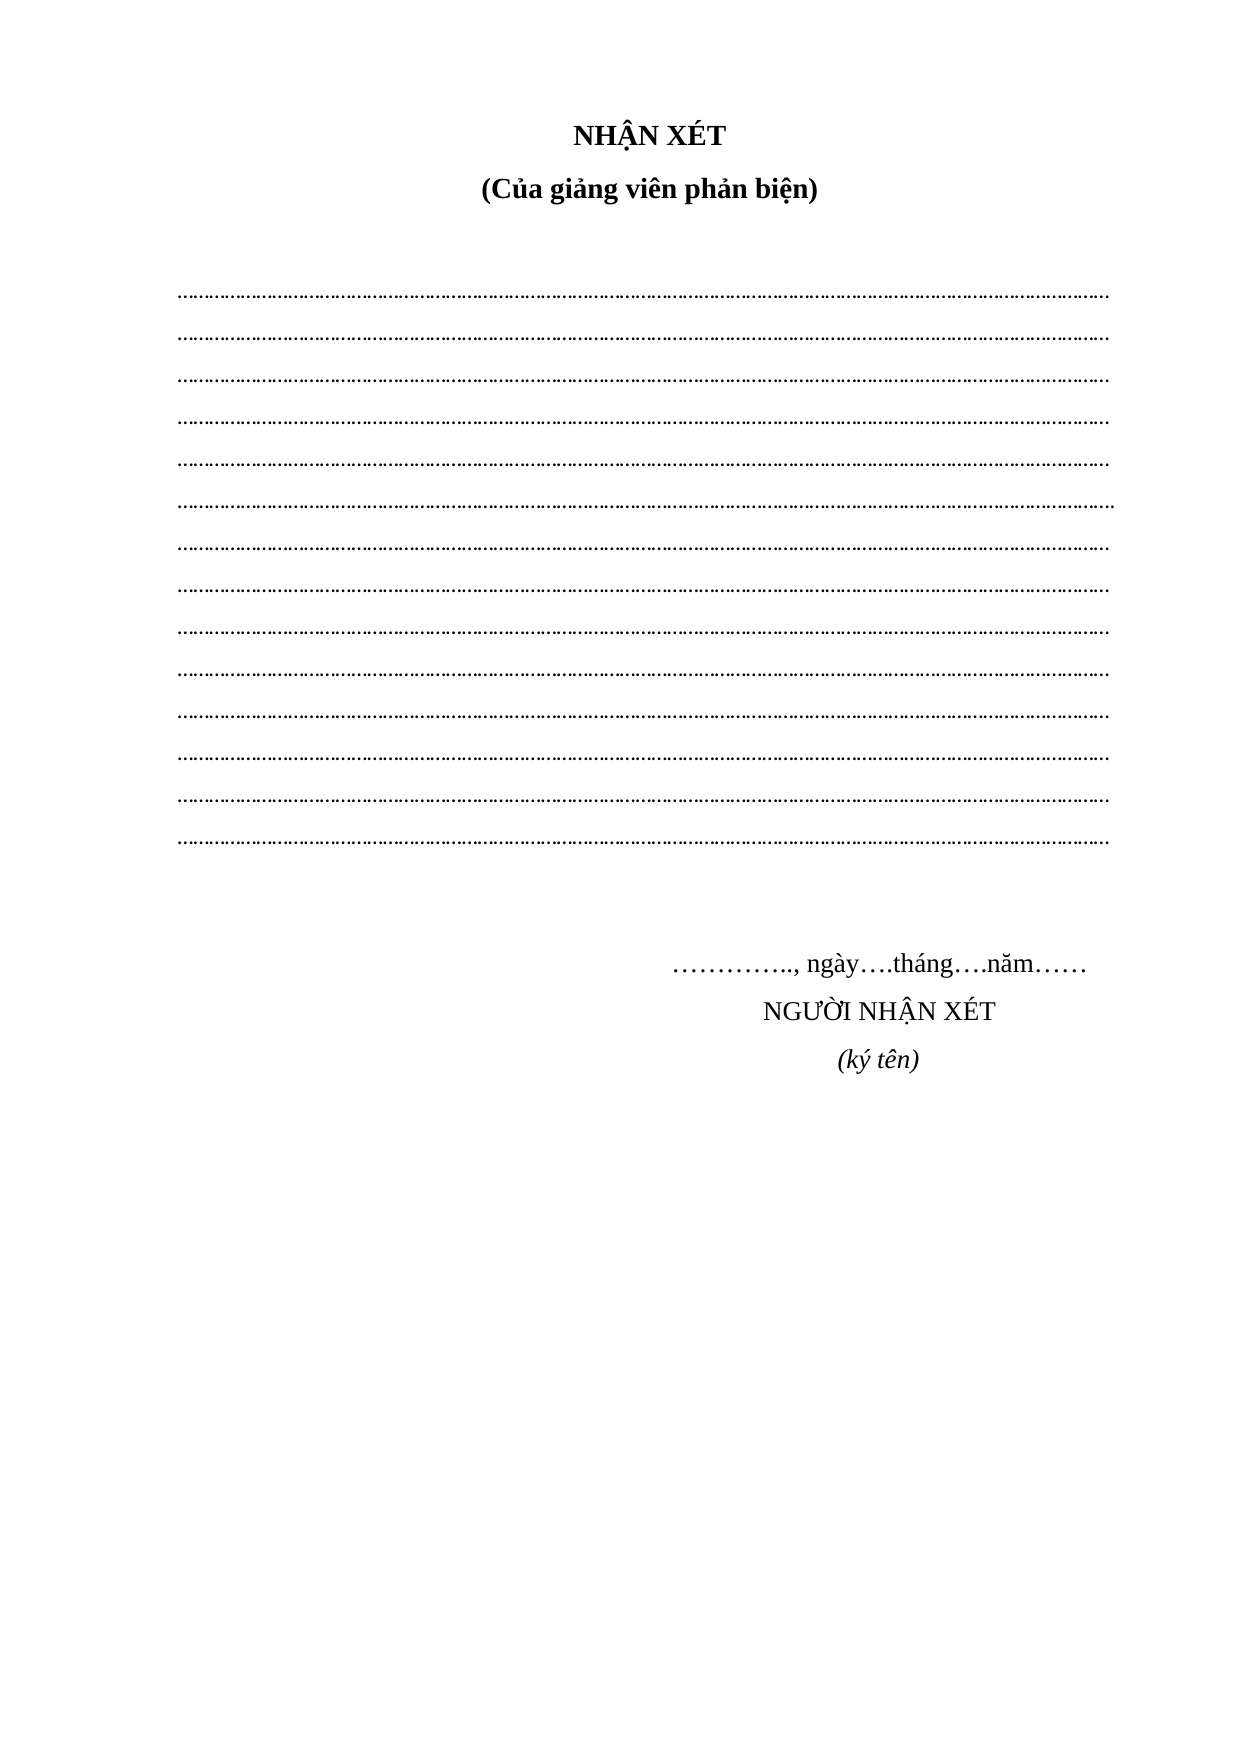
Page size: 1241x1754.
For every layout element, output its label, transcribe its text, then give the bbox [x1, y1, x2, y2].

text (Của giảng viên phản biện) [177, 171, 1122, 204]
text NHẬN XÉT [177, 118, 1122, 152]
text ……………………………………………………………………………………………………………………………………………………………………………………………………………………………………………………………………………………………………………………………………………………………………………………………………………………………………………………………………………………………………………………………………………………………………………………………………………………………………………………………………………………………………………………………………………………………………………………………………………………………………………………………………………………………………………………………………………………………………………….………………………………………………………………………………………………………………………………………………………………………………………………………………………………………………………………………………………………………………………………………………………………………………………………………………………………………………………………………………………………………………………………………………………………………………………………………………………………………………………………………………………………………………………………………………………………………………………………………………………………………………………………………………………………………………………………………………………………………………………………………………………………………………………………………………………………………………………………………………………………………………………………………………………………………………………………………………………………………… [177, 277, 1122, 850]
